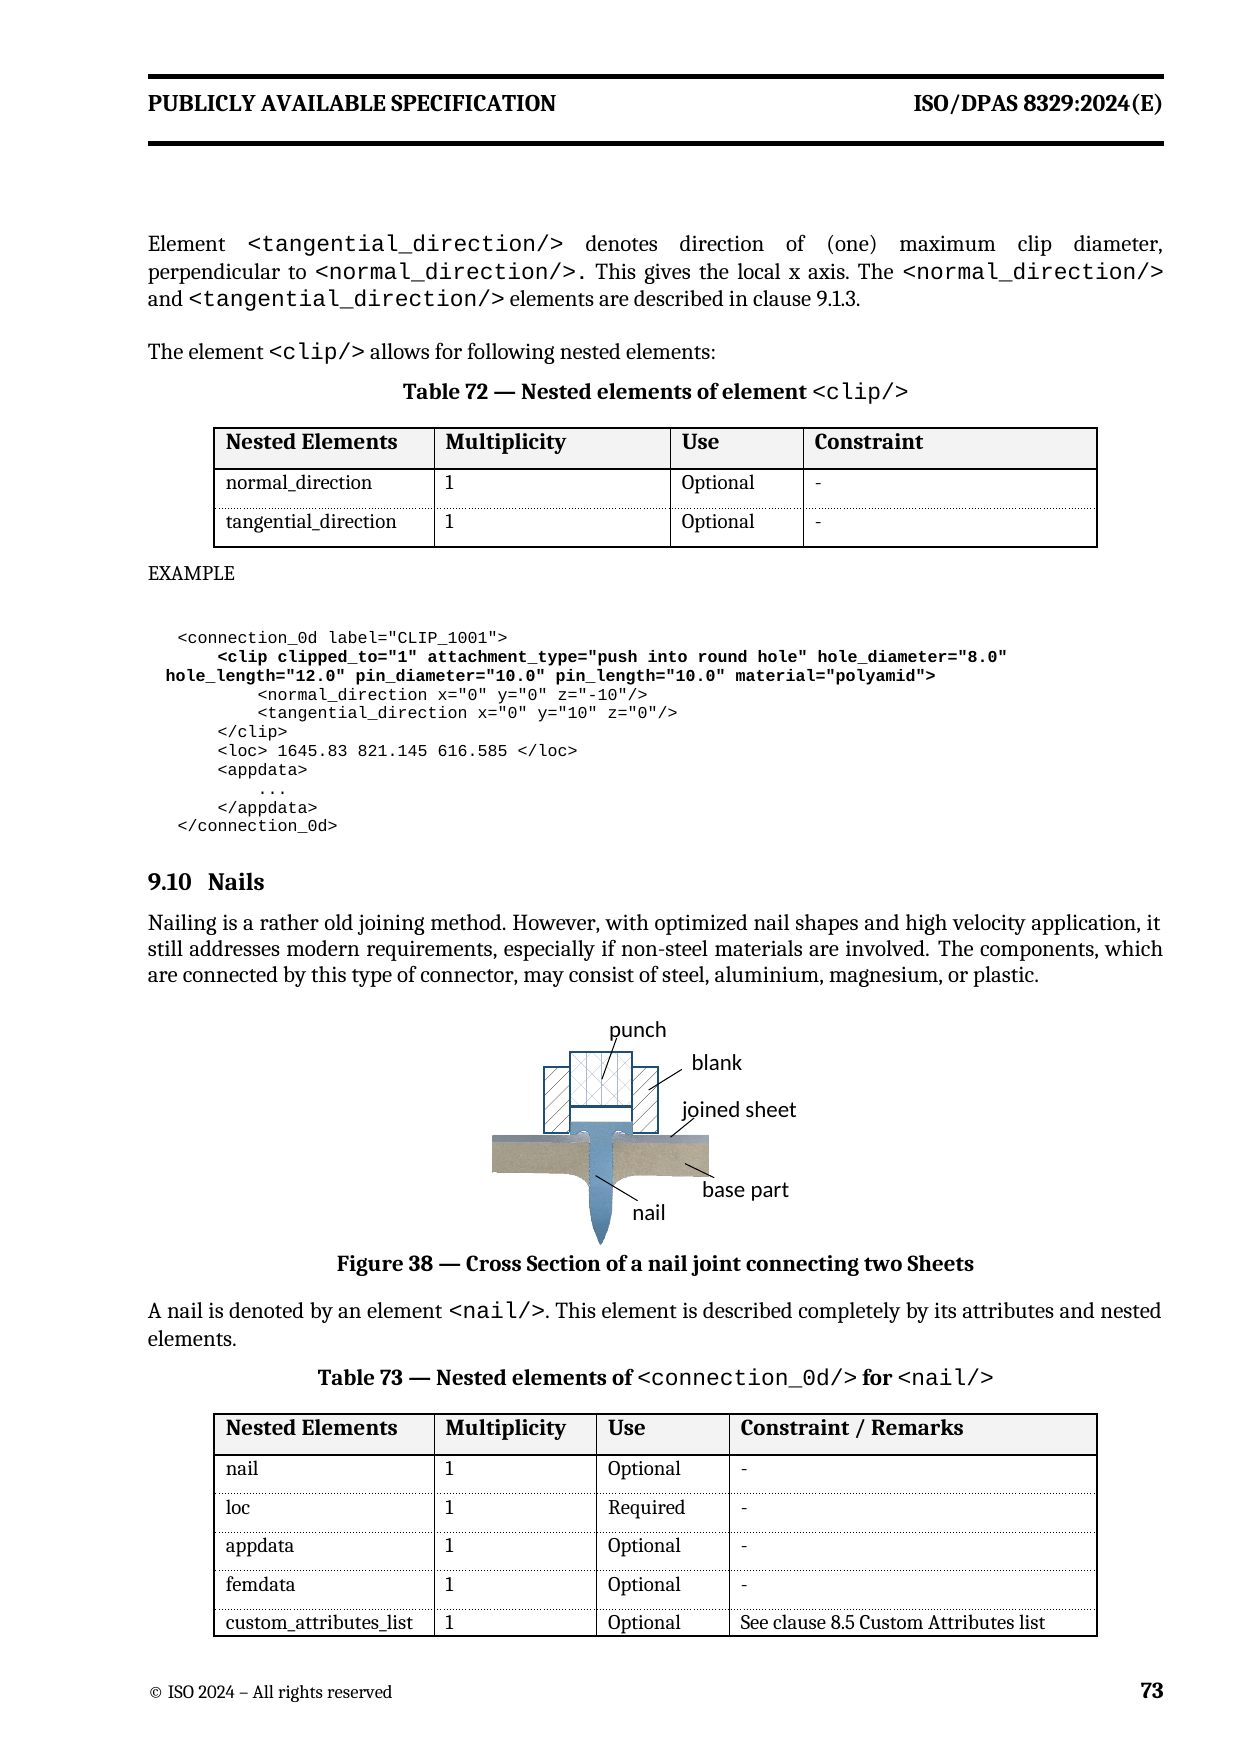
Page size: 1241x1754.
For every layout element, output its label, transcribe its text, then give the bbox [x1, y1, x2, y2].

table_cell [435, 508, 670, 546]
text EXAMPLE [148, 561, 1163, 586]
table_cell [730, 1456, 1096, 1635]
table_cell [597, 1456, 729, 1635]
text <normal_direction x="0" y="0" z="-10"/> [165, 686, 1146, 705]
text <appdata> [165, 761, 1146, 780]
text Table 73 — Nested elements of <connection_0d/> for <nail/> [148, 1364, 1163, 1392]
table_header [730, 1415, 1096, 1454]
text <connection_0d label="CLIP_1001"> [165, 629, 1146, 648]
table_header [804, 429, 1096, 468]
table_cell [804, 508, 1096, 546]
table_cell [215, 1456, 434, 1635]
text Element <tangential_direction/> denotes direction of (one) maximum clip diameter, perpendicular to <normal_direction/>. This gives the local x axis. The <normal_direction/> and <tangential_direction/> elements are described in clause 9.1.3. [148, 231, 1163, 314]
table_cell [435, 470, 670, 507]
text ... [165, 780, 1146, 799]
text A nail is denoted by an element <nail/>. This element is described completely by its attributes and nested elements. [148, 1298, 1163, 1352]
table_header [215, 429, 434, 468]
text Table 72 — Nested elements of element <clip/> [148, 379, 1163, 406]
picture [492, 1067, 709, 1250]
text <loc> 1645.83 821.145 616.585 </loc> [165, 743, 1146, 761]
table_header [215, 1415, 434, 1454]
text <clip clipped_to="1" attachment_type="push into round hole" hole_diameter="8.0" hole_length="12.0" pin_diameter="10.0" pin_length="10.0" material="polyamid"> [165, 648, 1146, 686]
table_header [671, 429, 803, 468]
text The element <clip/> allows for following nested elements: [148, 339, 1163, 366]
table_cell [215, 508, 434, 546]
text Nailing is a rather old joining method. However, with optimized nail shapes and high velocity application, it still addresses modern requirements, especially if non-steel materials are involved. The components, which are connected by this type of connector, may consist of steel, aluminium, magnesium, or plastic. [148, 909, 1163, 988]
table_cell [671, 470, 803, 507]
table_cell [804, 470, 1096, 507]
text </clip> [165, 724, 1146, 743]
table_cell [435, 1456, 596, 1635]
text Figure 38 — Cross Section of a nail joint connecting two Sheets [148, 1251, 1163, 1277]
text </connection_0d> [165, 818, 1146, 837]
text </appdata> [165, 799, 1146, 818]
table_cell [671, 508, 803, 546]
subtitle Nails [148, 868, 1163, 897]
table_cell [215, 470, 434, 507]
text <tangential_direction x="0" y="10" z="0"/> [165, 705, 1146, 724]
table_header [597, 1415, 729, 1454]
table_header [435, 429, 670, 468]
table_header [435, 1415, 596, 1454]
